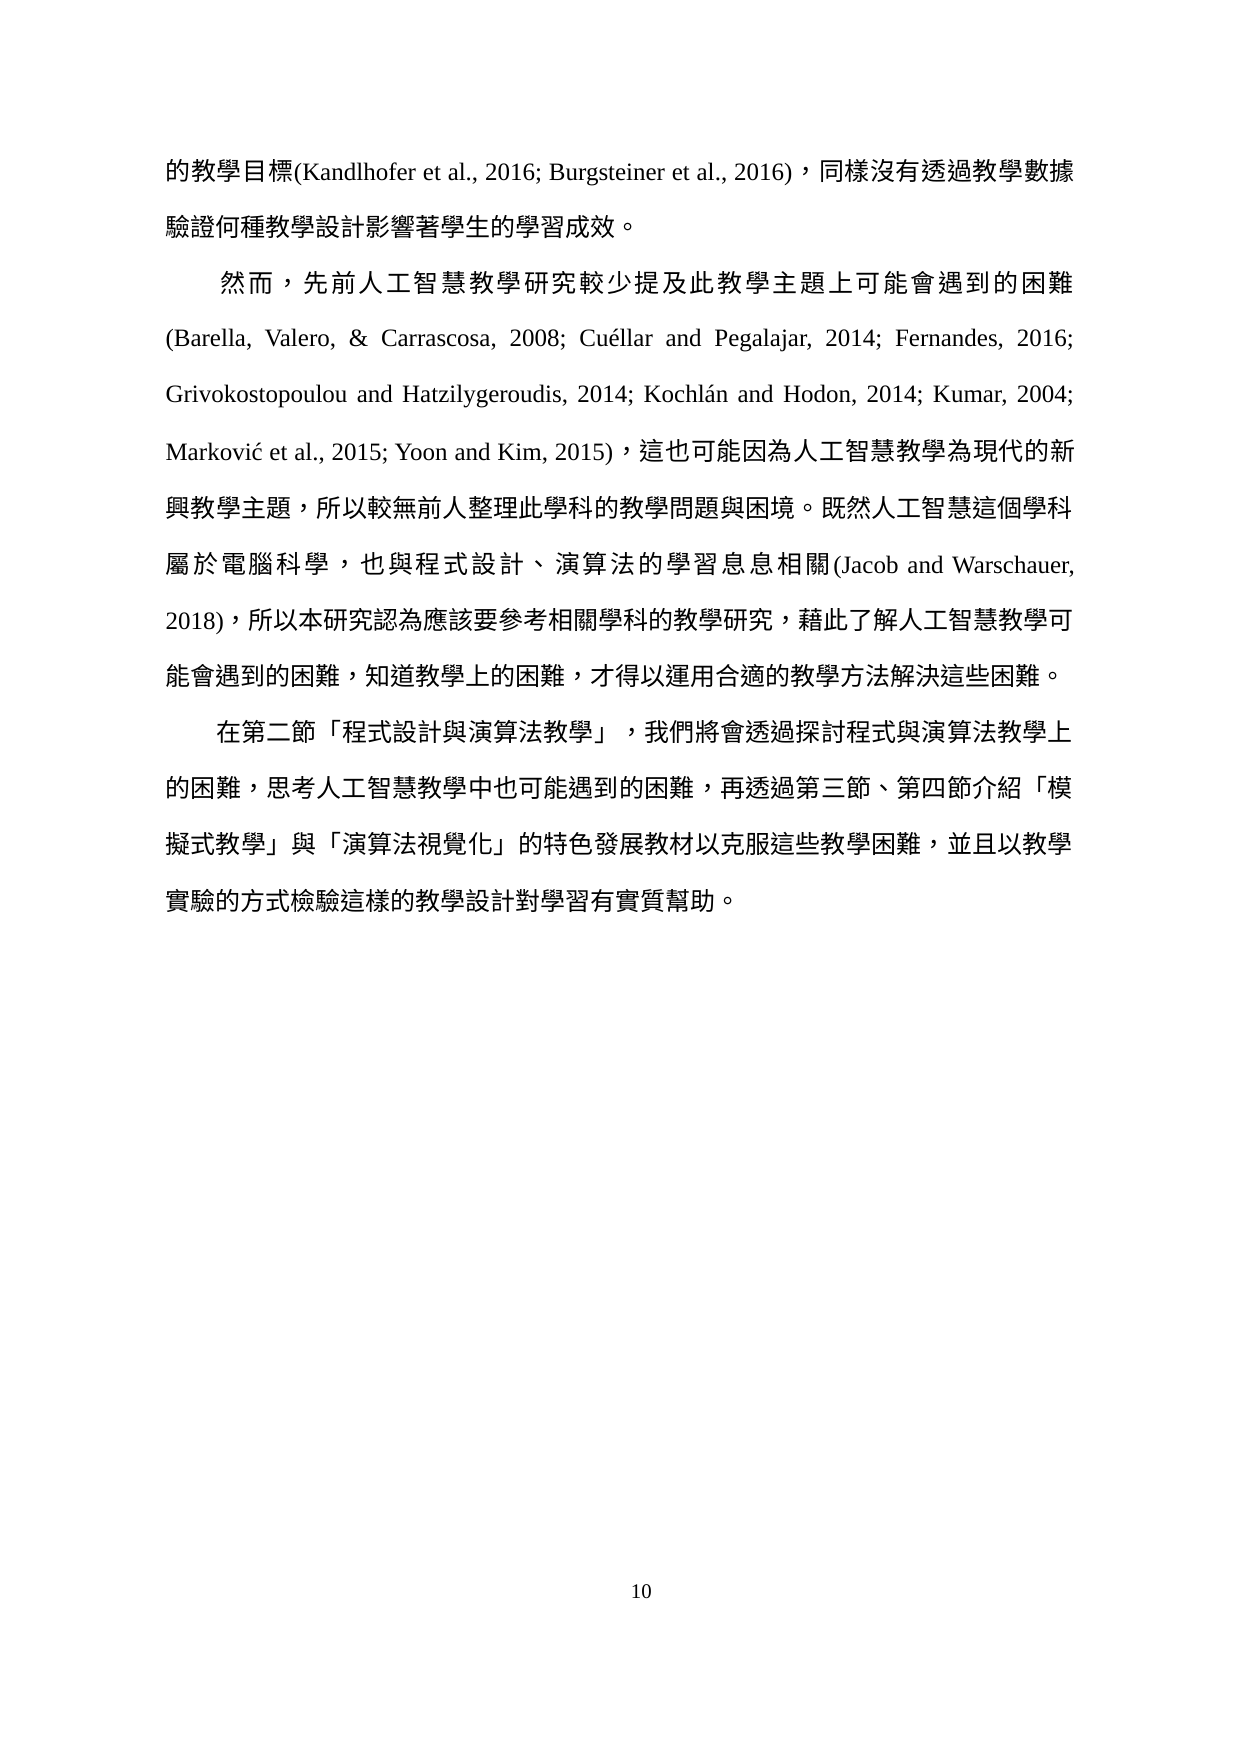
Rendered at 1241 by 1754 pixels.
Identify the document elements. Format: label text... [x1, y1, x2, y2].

text 在第二節「程式設計與演算法教學」，我們將會透過探討程式與演算法教學上的困難，思考人工智慧教學中也可能遇到的困難，再透過第三節、第四節介紹「模擬式教學」與「演算法視覺化」的特色發展教材以克服這些教學困難，並且以教學實驗的方式檢驗這樣的教學設計對學習有實質幫助。 [165, 712, 1075, 918]
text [165, 151, 1075, 244]
text 然而，先前人工智慧教學研究較少提及此教學主題上可能會遇到的困難(Barella, Valero, & Carrascosa, 2008; Cuéllar and Pegalajar, 2014; Fernandes, 2016; Grivokostopoulou and Hatzilygeroudis, 2014; Kochlán and Hodon, 2014; Kumar, 2004; Marković et al., 2015; Yoon and Kim, 2015)，這也可能因為人工智慧教學為現代的新興教學主題，所以較無前人整理此學科的教學問題與困境。既然人工智慧這個學科屬於電腦科學，也與程式設計、演算法的學習息息相關(Jacob and Warschauer, 2018)，所以本研究認為應該要參考相關學科的教學研究，藉此了解人工智慧教學可能會遇到的困難，知道教學上的困難，才得以運用合適的教學方法解決這些困難。 [165, 262, 1075, 694]
